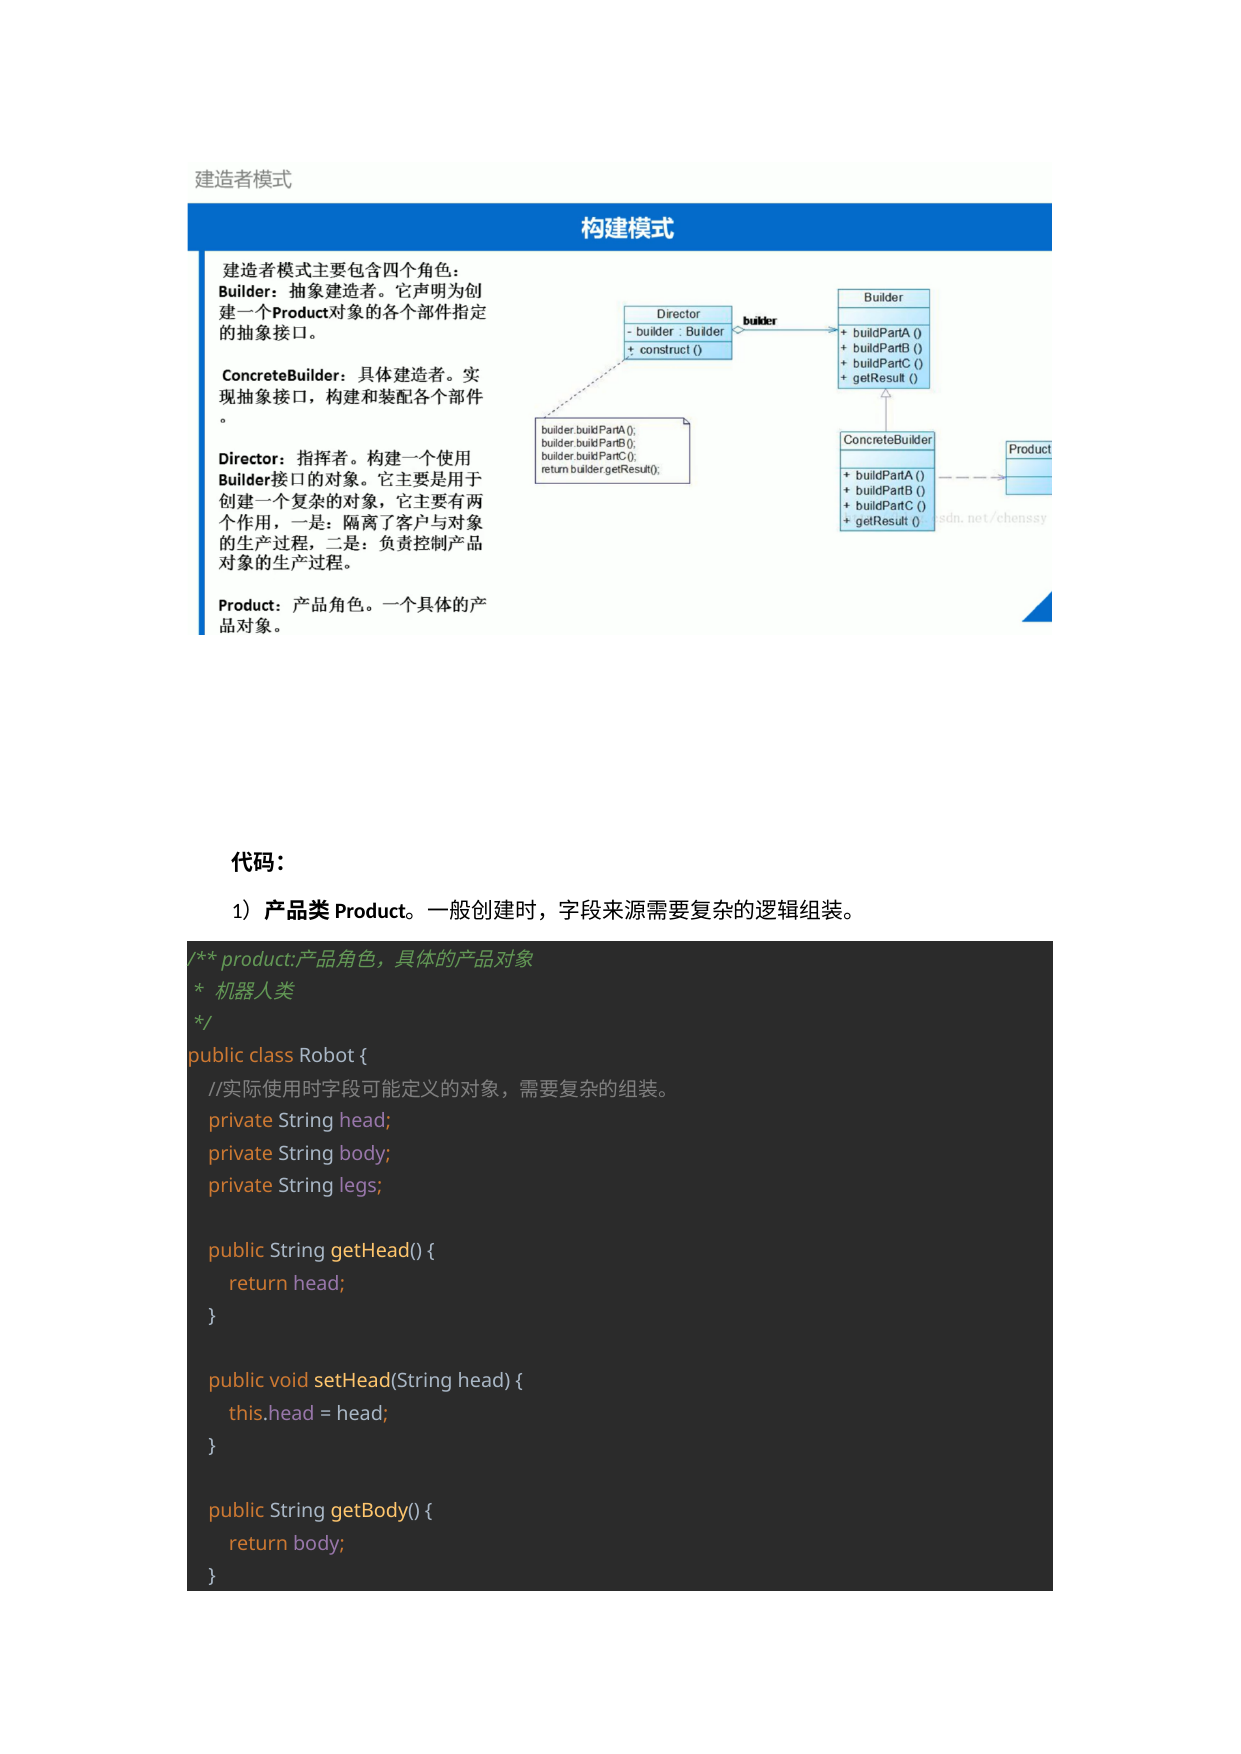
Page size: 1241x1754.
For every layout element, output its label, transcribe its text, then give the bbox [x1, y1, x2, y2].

list 产品类Product。一般创建时，字段来源需要复杂的逻辑组装。 [187, 893, 1053, 925]
list 代码： [187, 844, 1053, 877]
picture [187, 162, 1052, 635]
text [187, 941, 1053, 1591]
